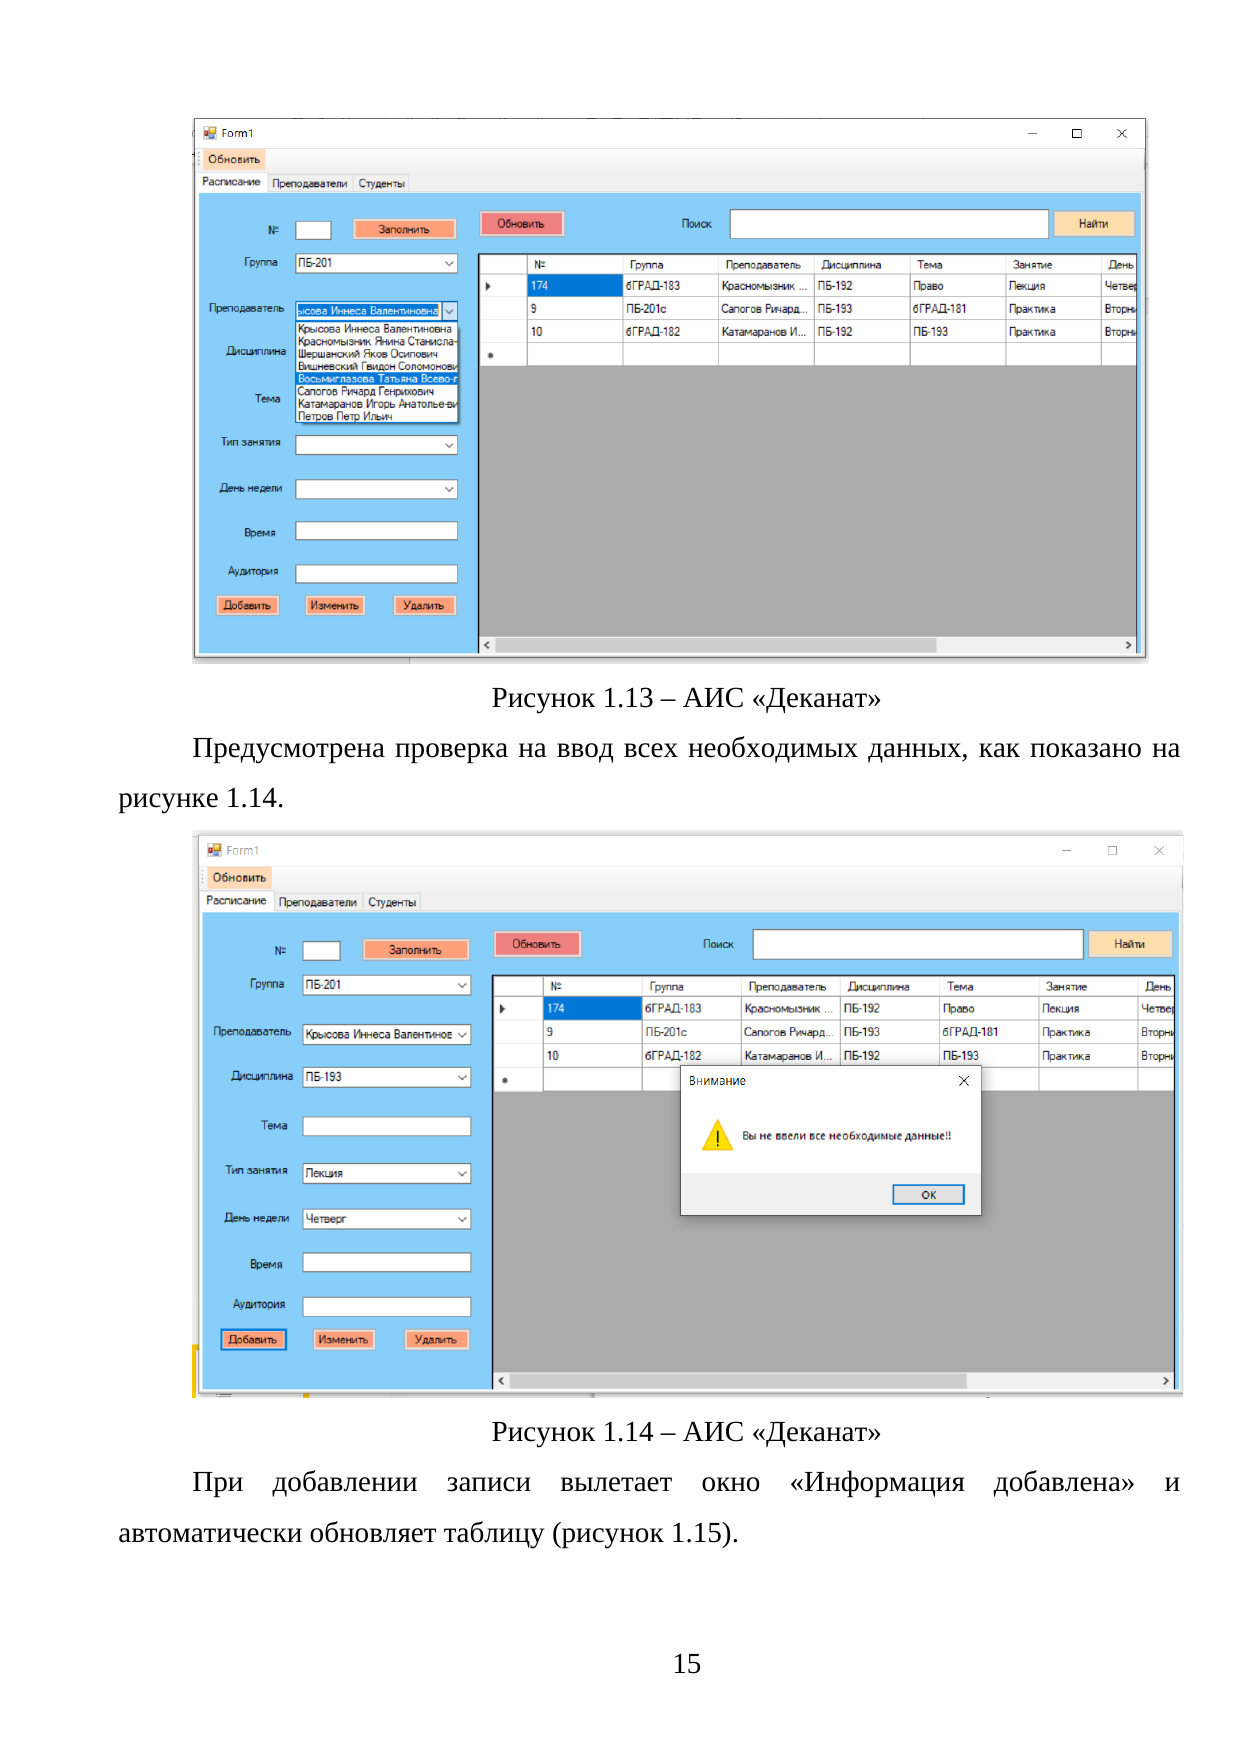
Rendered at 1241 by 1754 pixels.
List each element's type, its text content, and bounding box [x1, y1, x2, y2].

picture [192, 118, 1149, 664]
text Рисунок 1.13 – АИС «Деканат» [118, 680, 1181, 713]
text Предусмотрена проверка на ввод всех необходимых данных, как показано на рисунке 1.14. [118, 730, 1181, 814]
text При добавлении записи вылетает окно «Информация добавлена» и автоматически обновляет таблицу (рисунок 1.15). [118, 1464, 1181, 1548]
picture [192, 830, 1184, 1398]
text Рисунок 1.14 – АИС «Деканат» [118, 1414, 1181, 1448]
